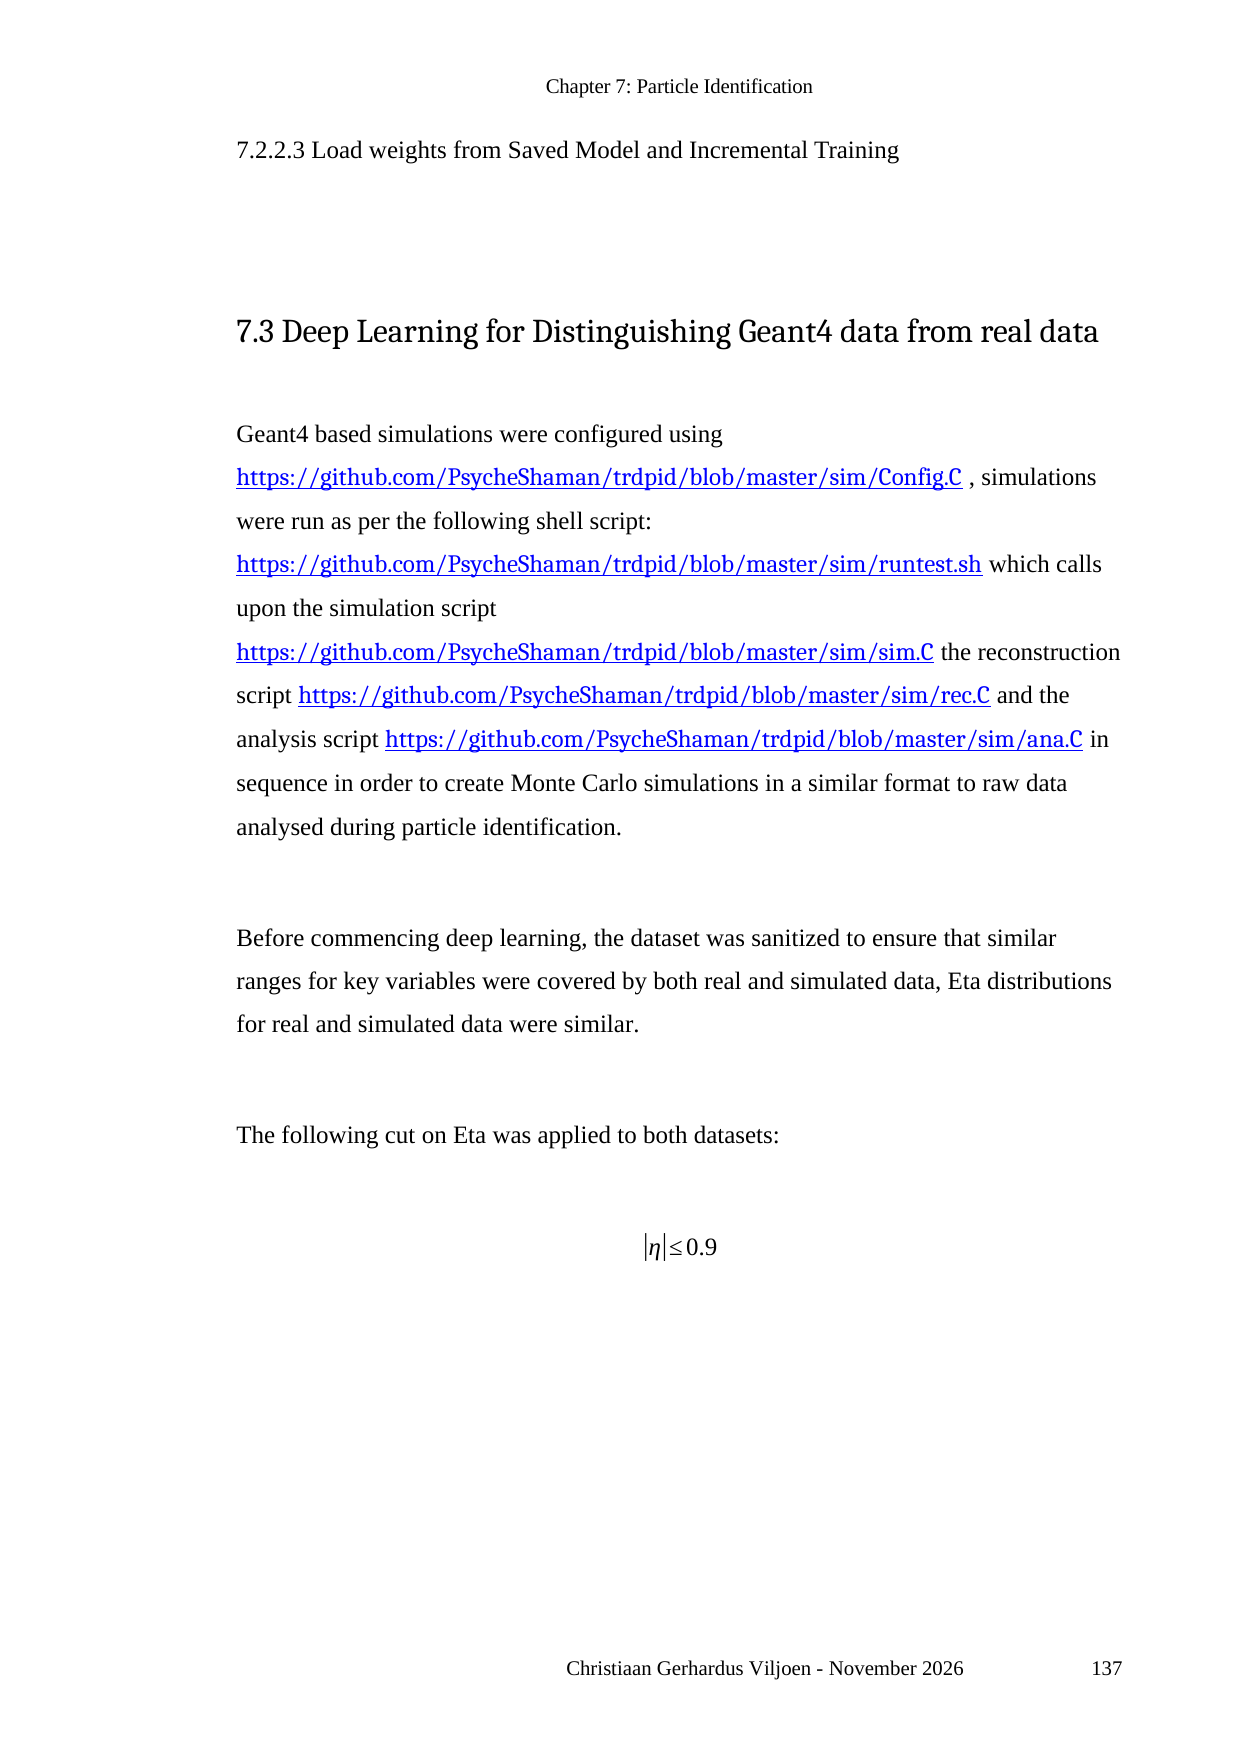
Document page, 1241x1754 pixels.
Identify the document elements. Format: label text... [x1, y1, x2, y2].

text Geant4 based simulations were configured using https://github.com/PsycheShaman/trdpid/blob/master/sim/Config.C , simulations were run as per the following shell script: https://github.com/PsycheShaman/trdpid/blob/master/sim/runtest.sh which calls upon the simulation script https://github.com/PsycheShaman/trdpid/blob/master/sim/sim.C the reconstruction script https://github.com/PsycheShaman/trdpid/blob/master/sim/rec.C and the analysis script https://github.com/PsycheShaman/trdpid/blob/master/sim/ana.C in sequence in order to create Monte Carlo simulations in a similar format to raw data analysed during particle identification. [236, 419, 1122, 840]
text The following cut on Eta was applied to both datasets: [236, 1120, 1122, 1149]
subtitle Load weights from Saved Model and Incremental Training [236, 135, 1122, 164]
subtitle Deep Learning for Distinguishing Geant4 data from real data [236, 313, 1122, 351]
text Before commencing deep learning, the dataset was sanitized to ensure that similar ranges for key variables were covered by both real and simulated data, Eta distributions for real and simulated data were similar. [236, 923, 1122, 1038]
